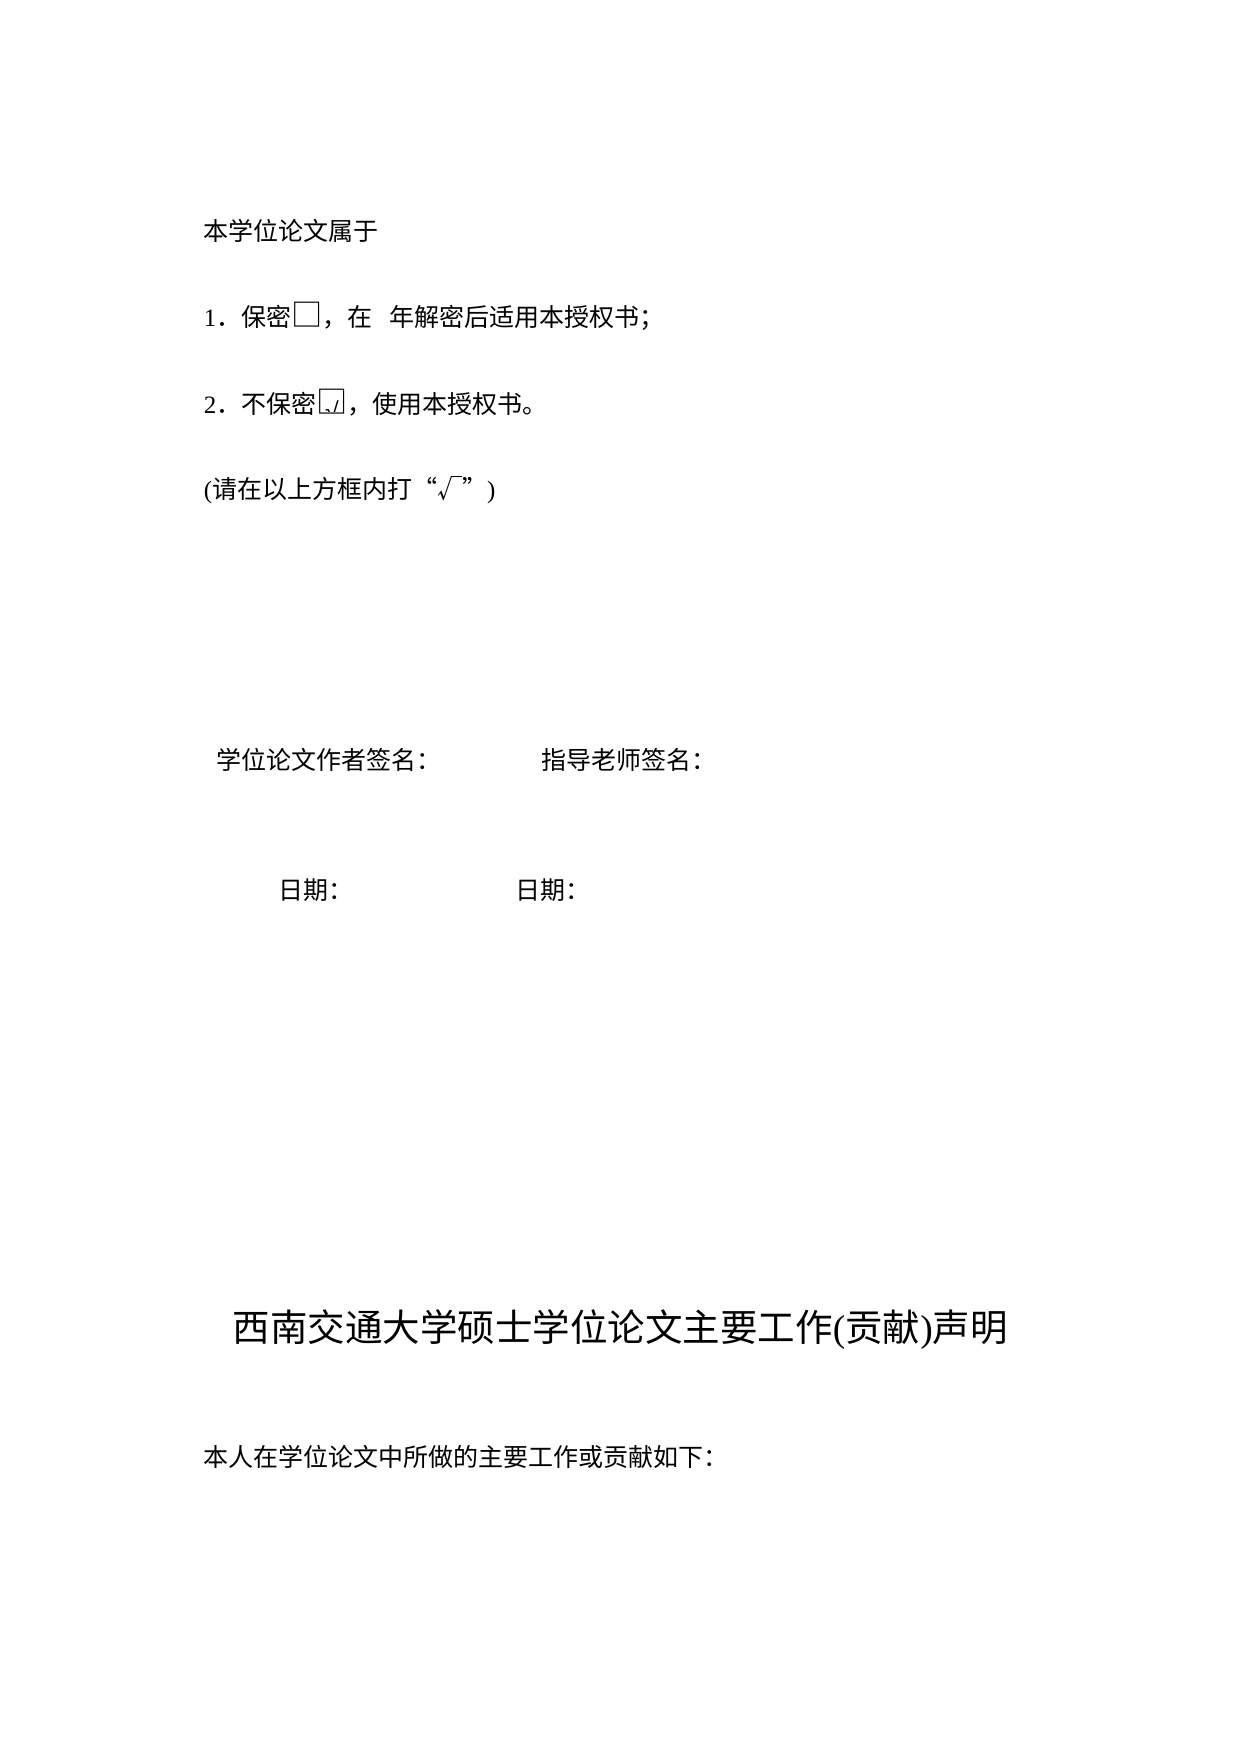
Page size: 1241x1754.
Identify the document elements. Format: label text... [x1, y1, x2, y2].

text (请在以上方框内打“√”) [153, 455, 1087, 520]
text 西南交通大学硕士学位论文主要工作(贡献)声明 [153, 1293, 1087, 1358]
text 1．保密□，在 年解密后适用本授权书； [153, 280, 1087, 345]
text 本人在学位论文中所做的主要工作或贡献如下： [153, 1423, 1087, 1488]
text 日期： 日期： [153, 856, 1087, 921]
text 2．不保密□，使用本授权书。 [153, 368, 1087, 433]
text 学位论文作者签名： 指导老师签名： [153, 726, 1087, 791]
text 本学位论文属于 [153, 197, 1087, 262]
